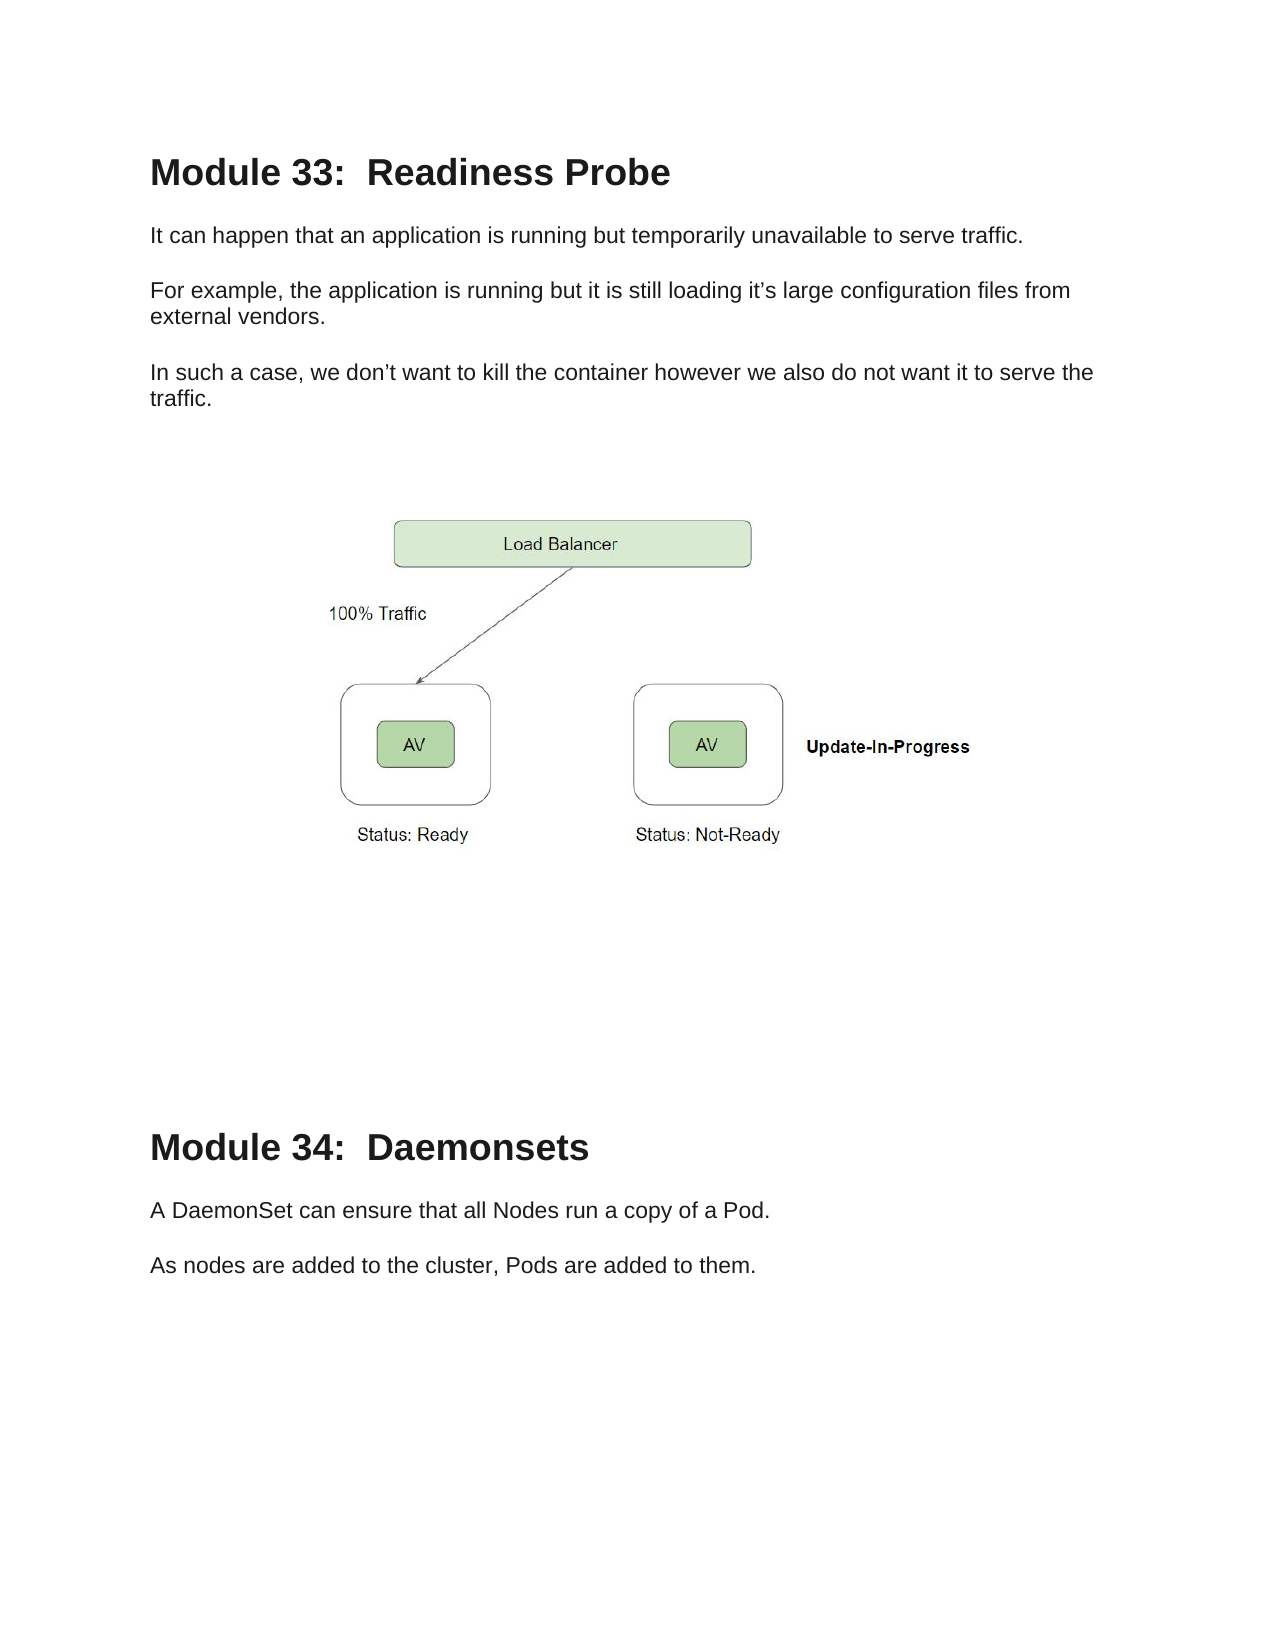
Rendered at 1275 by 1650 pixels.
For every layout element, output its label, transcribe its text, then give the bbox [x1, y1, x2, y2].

text Module 33: Readiness Probe [150, 150, 1125, 193]
text A DaemonSet can ensure that all Nodes run a copy of a Pod. [150, 1197, 1125, 1223]
text Module 34: Daemonsets [150, 1125, 1125, 1168]
picture [292, 492, 983, 878]
text It can happen that an application is running but temporarily unavailable to serve traffic. [150, 222, 1125, 248]
text In such a case, we don’t want to kill the container however we also do not want it to serve the traffic. [150, 358, 1125, 411]
text As nodes are added to the cluster, Pods are added to them. [150, 1252, 1125, 1278]
text For example, the application is running but it is still loading it’s large configuration files from external vendors. [150, 277, 1125, 330]
